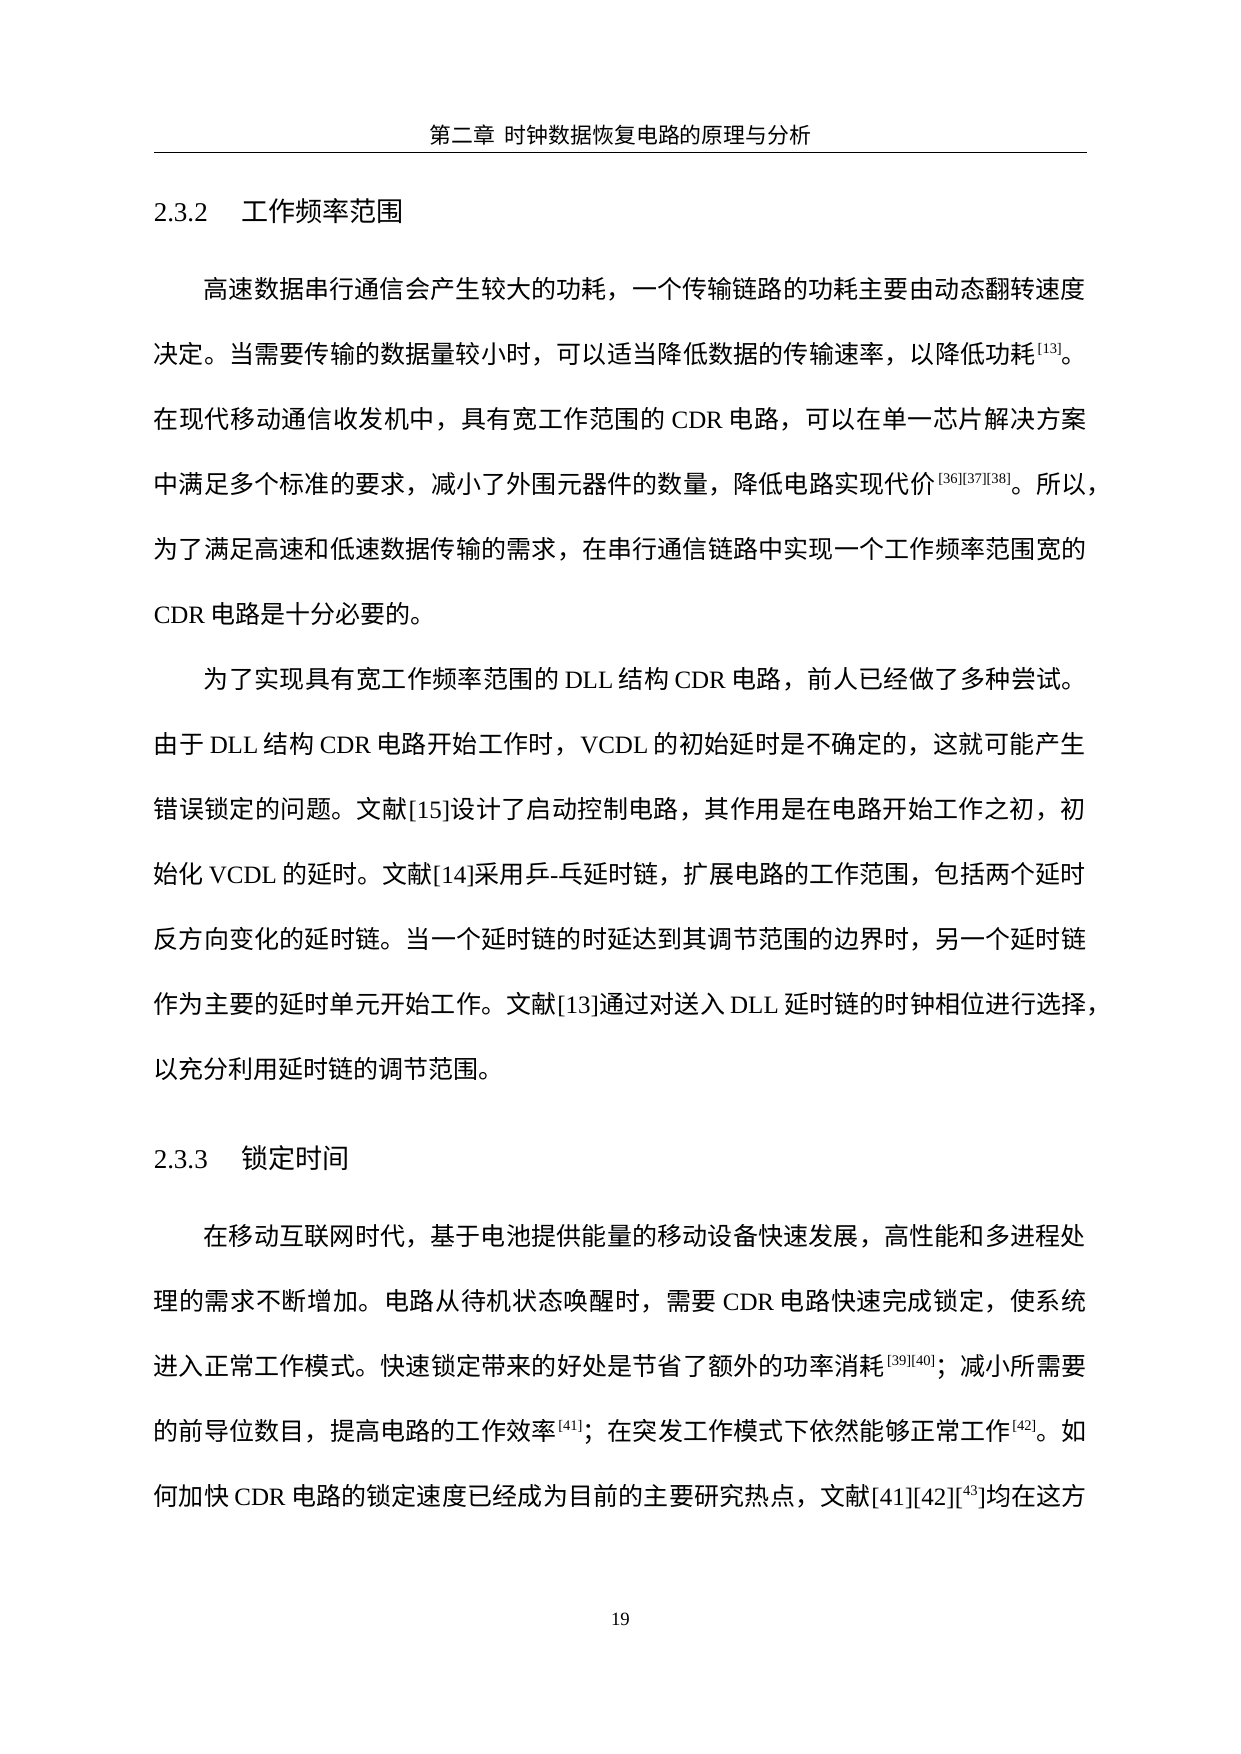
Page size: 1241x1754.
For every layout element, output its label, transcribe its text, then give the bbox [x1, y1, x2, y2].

text 为了实现具有宽工作频率范围的DLL结构CDR电路，前人已经做了多种尝试。由于DLL结构CDR电路开始工作时，VCDL的初始延时是不确定的，这就可能产生错误锁定的问题。文献[15]设计了启动控制电路，其作用是在电路开始工作之初，初始化VCDL的延时。文献[14]采用乒-乓延时链，扩展电路的工作范围，包括两个延时反方向变化的延时链。当一个延时链的时延达到其调节范围的边界时，另一个延时链作为主要的延时单元开始工作。文献[13]通过对送入DLL延时链的时钟相位进行选择，以充分利用延时链的调节范围。 [153, 645, 1087, 1100]
list 锁定时间 [153, 1125, 1087, 1190]
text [153, 1202, 1087, 1527]
list 工作频率范围 [153, 177, 1087, 242]
text 高速数据串行通信会产生较大的功耗，一个传输链路的功耗主要由动态翻转速度决定。当需要传输的数据量较小时，可以适当降低数据的传输速率，以降低功耗[13]。在现代移动通信收发机中，具有宽工作范围的CDR电路，可以在单一芯片解决方案中满足多个标准的要求，减小了外围元器件的数量，降低电路实现代价[][][]。所以，为了满足高速和低速数据传输的需求，在串行通信链路中实现一个工作频率范围宽的CDR电路是十分必要的。 [153, 255, 1087, 645]
